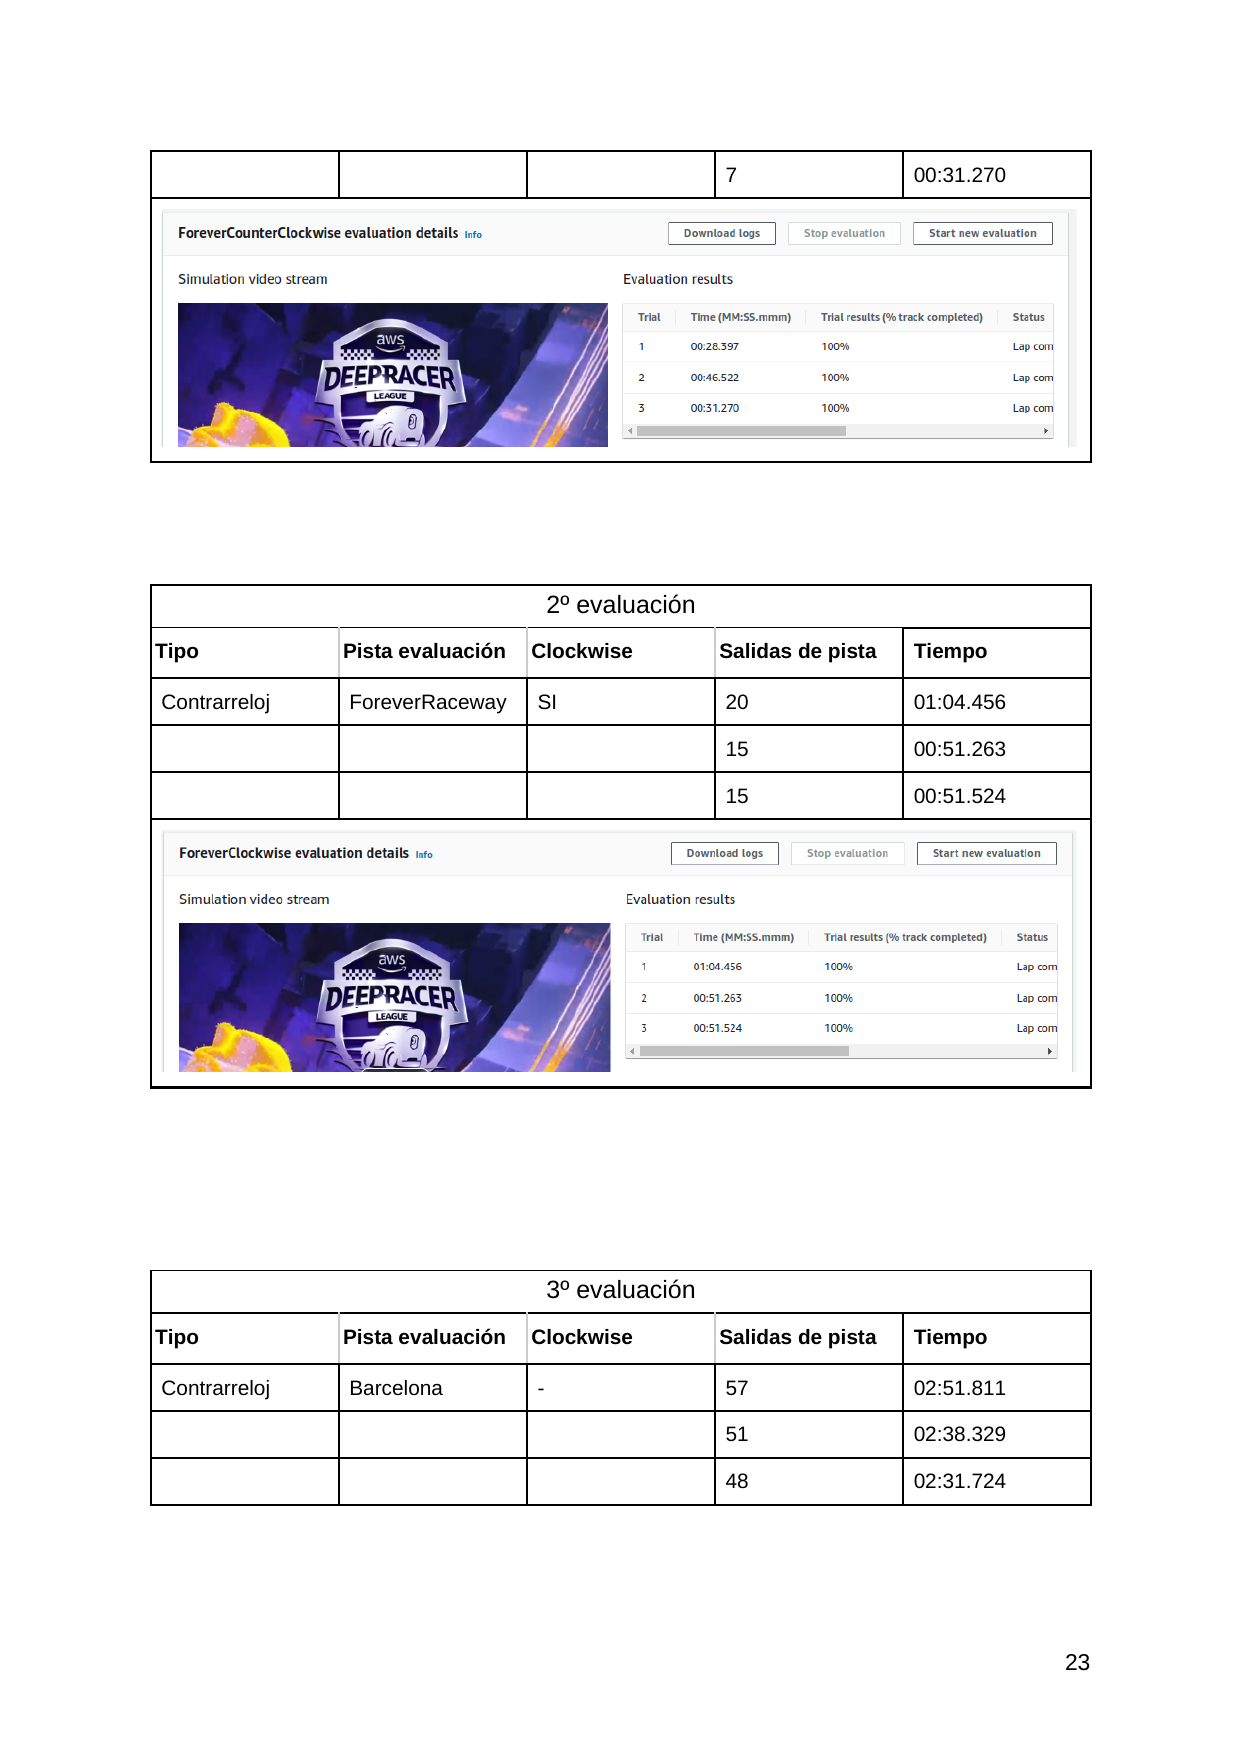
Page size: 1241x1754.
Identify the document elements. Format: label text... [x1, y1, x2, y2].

table_cell [152, 820, 1090, 1086]
table_cell 48 [716, 1459, 902, 1503]
table_cell [152, 1459, 338, 1503]
table_cell [528, 152, 714, 197]
table_cell [340, 1412, 526, 1457]
table_cell [340, 773, 526, 818]
table_cell 00:51.263 [904, 726, 1090, 771]
picture [161, 830, 1077, 1072]
table_cell 02:38.329 [904, 1412, 1090, 1457]
table_cell ForeverRaceway [340, 679, 526, 724]
table_cell 20 [716, 679, 902, 724]
table_cell [528, 726, 714, 771]
table_cell Tiempo [904, 629, 1090, 677]
table_header 2º evaluación [152, 586, 1090, 627]
table_cell 15 [716, 726, 902, 771]
table_cell [340, 726, 526, 771]
table_cell [340, 1459, 526, 1503]
table_cell [152, 1412, 338, 1457]
table_cell Contrarreloj [152, 1365, 338, 1410]
table_cell [152, 199, 1090, 461]
table_cell [152, 726, 338, 771]
table_cell Pista evaluación [340, 1314, 526, 1363]
table_cell 51 [716, 1412, 902, 1457]
table_cell Clockwise [528, 628, 714, 677]
picture [161, 209, 1077, 447]
table_cell [152, 152, 338, 197]
table_cell 02:51.811 [904, 1365, 1090, 1410]
table_cell Tipo [152, 1314, 338, 1363]
table_cell 00:51.524 [904, 773, 1090, 818]
table_cell 57 [716, 1365, 902, 1410]
table_cell 01:04.456 [904, 679, 1090, 724]
table_cell Tipo [152, 628, 338, 677]
table_header 3º evaluación [152, 1271, 1090, 1312]
table_cell SI [528, 679, 714, 724]
table_cell Tiempo [904, 1314, 1090, 1363]
table_cell [340, 152, 526, 197]
table_cell Barcelona [340, 1365, 526, 1410]
table_cell 7 [716, 152, 902, 197]
table_cell 02:31.724 [904, 1459, 1090, 1503]
table_cell [528, 1412, 714, 1457]
table_cell [528, 1459, 714, 1503]
table_cell [152, 773, 338, 818]
table_cell Contrarreloj [152, 679, 338, 724]
table_cell Salidas de pista [716, 1314, 902, 1363]
table_cell 15 [716, 773, 902, 818]
table_cell Clockwise [528, 1314, 714, 1363]
table_cell [528, 773, 714, 818]
table_cell 00:31.270 [904, 152, 1090, 197]
table_cell Pista evaluación [340, 628, 526, 677]
table_cell - [528, 1365, 714, 1410]
table_cell Salidas de pista [716, 628, 902, 677]
